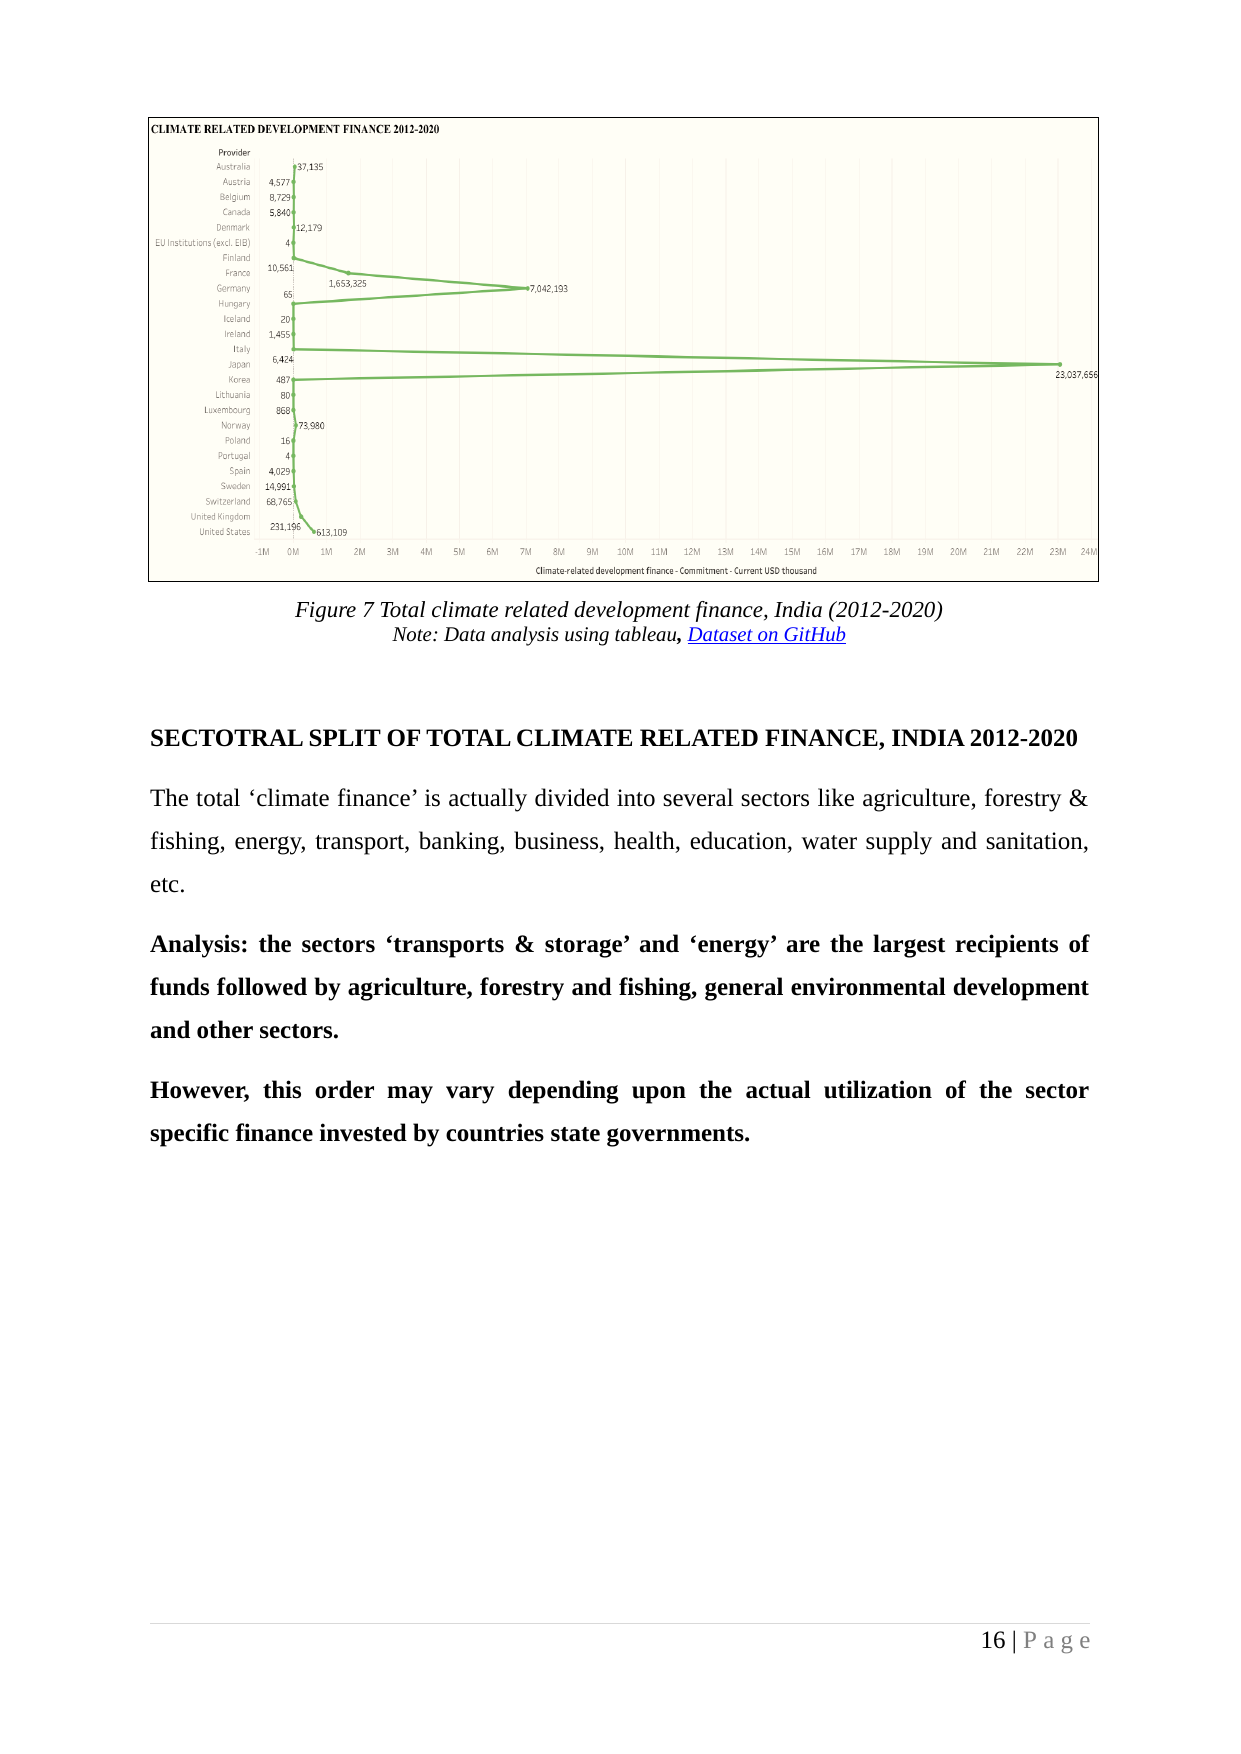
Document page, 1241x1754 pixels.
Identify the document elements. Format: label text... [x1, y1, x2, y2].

text SECTOTRAL SPLIT OF TOTAL CLIMATE RELATED FINANCE, INDIA 2012-2020 [150, 723, 1090, 752]
text However, this order may vary depending upon the actual utilization of the sector specific finance invested by countries state governments. [150, 1075, 1090, 1147]
text Analysis: the sectors ‘transports & storage’ and ‘energy’ are the largest recipients of funds followed by agriculture, forestry and fishing, general environmental development and other sectors. [150, 929, 1090, 1044]
picture [149, 118, 1098, 581]
text The total ‘climate finance’ is actually divided into several sectors like agriculture, forestry & fishing, energy, transport, banking, business, health, education, water supply and sanitation, etc. [150, 783, 1090, 898]
